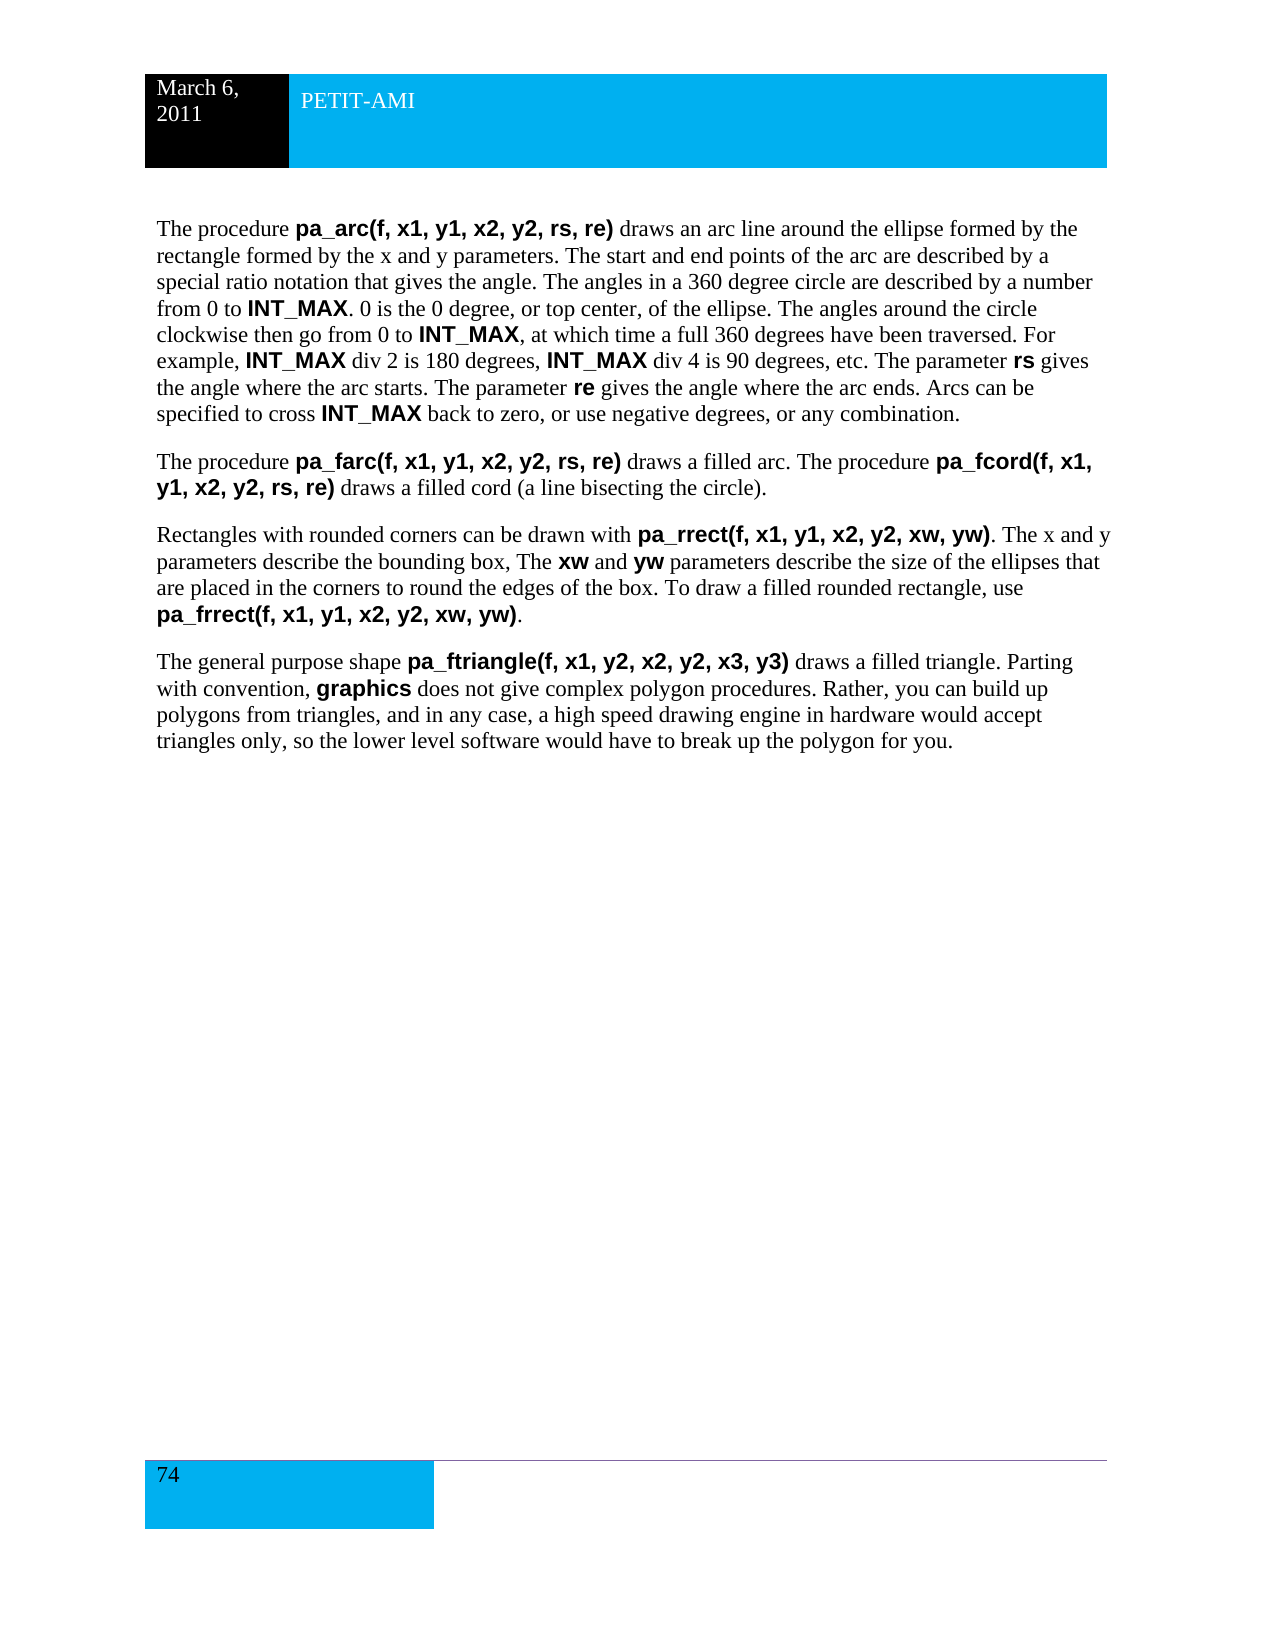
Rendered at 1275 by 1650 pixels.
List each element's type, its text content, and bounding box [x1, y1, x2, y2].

text The procedure pa_arc(f, x1, y1, x2, y2, rs, re) draws an arc line around the ellipse formed by the rectangle formed by the x and y parameters. The start and end points of the arc are described by a special ratio notation that gives the angle. The angles in a 360 degree circle are described by a number from 0 to INT_MAX. 0 is the 0 degree, or top center, of the ellipse. The angles around the circle clockwise then go from 0 to INT_MAX, at which time a full 360 degrees have been traversed. For example, INT_MAX div 2 is 180 degrees, INT_MAX div 4 is 90 degrees, etc. The parameter rs gives the angle where the arc starts. The parameter re gives the angle where the arc ends. Arcs can be specified to cross INT_MAX back to zero, or use negative degrees, or any combination. [156, 215, 1118, 427]
text The procedure pa_farc(f, x1, y1, x2, y2, rs, re) draws a filled arc. The procedure pa_fcord(f, x1, y1, x2, y2, rs, re) draws a filled cord (a line bisecting the circle). [156, 448, 1118, 501]
text Rectangles with rounded corners can be drawn with pa_rrect(f, x1, y1, x2, y2, xw, yw). The x and y parameters describe the bounding box, The xw and yw parameters describe the size of the ellipses that are placed in the corners to round the edges of the box. To draw a filled rounded rectangle, use pa_frrect(f, x1, y1, x2, y2, xw, yw). [156, 521, 1118, 627]
text The general purpose shape pa_ftriangle(f, x1, y2, x2, y2, x3, y3) draws a filled triangle. Parting with convention, graphics does not give complex polygon procedures. Rather, you can build up polygons from triangles, and in any case, a high speed drawing engine in hardware would accept triangles only, so the lower level software would have to break up the polygon for you. [156, 648, 1118, 754]
